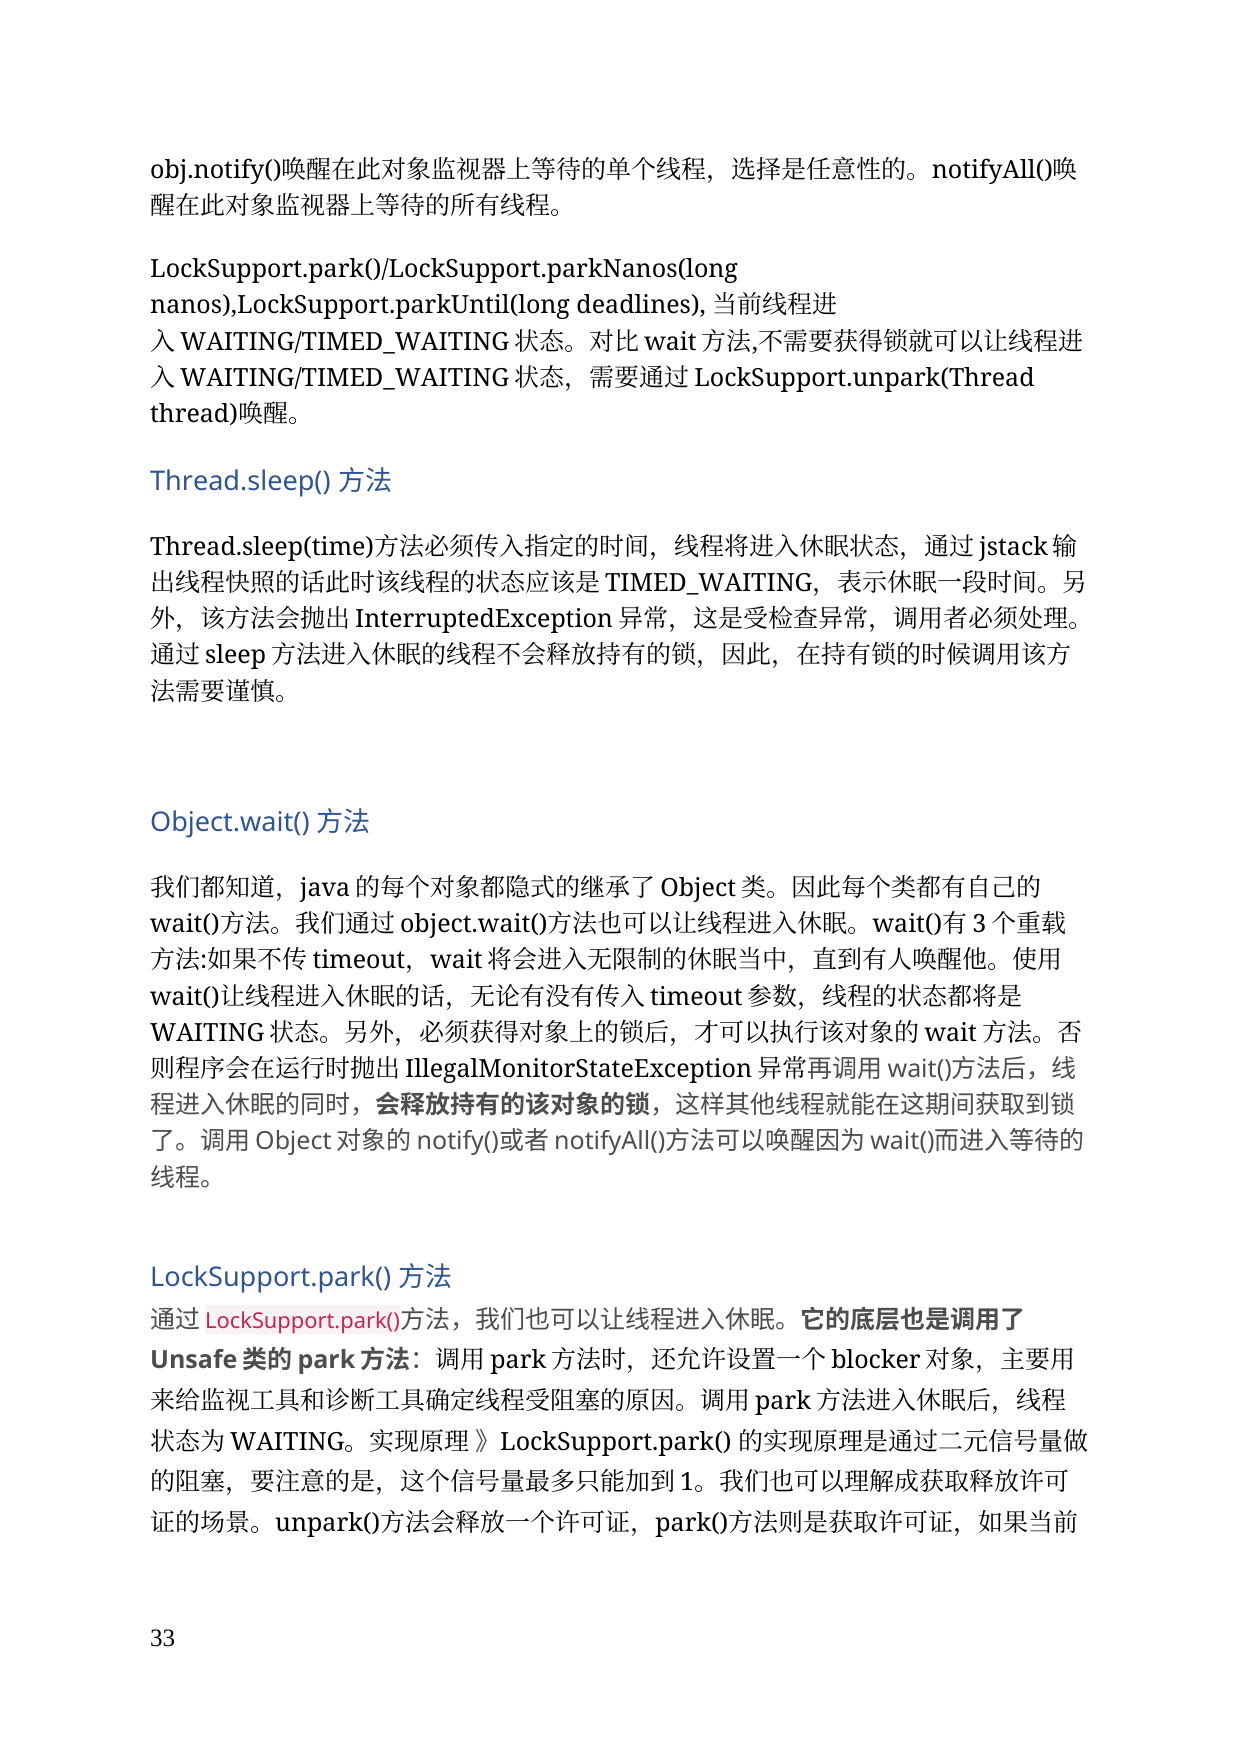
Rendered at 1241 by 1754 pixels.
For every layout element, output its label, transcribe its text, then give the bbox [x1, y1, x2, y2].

subtitle Object.wait() 方法 [150, 799, 1090, 839]
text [150, 1295, 1090, 1538]
text 我们都知道，java的每个对象都隐式的继承了Object类。因此每个类都有自己的wait()方法。我们通过object.wait()方法也可以让线程进入休眠。wait()有3个重载方法:如果不传timeout，wait将会进入无限制的休眠当中，直到有人唤醒他。使用wait()让线程进入休眠的话，无论有没有传入timeout参数，线程的状态都将是WAITING状态。另外，必须获得对象上的锁后，才可以执行该对象的wait方法。否则程序会在运行时抛出IllegalMonitorStateException异常再调用wait()方法后，线程进入休眠的同时，会释放持有的该对象的锁，这样其他线程就能在这期间获取到锁了。调用Object对象的notify()或者notifyAll()方法可以唤醒因为wait()而进入等待的线程。 [150, 868, 1090, 1193]
text LockSupport.park()/LockSupport.parkNanos(long nanos),LockSupport.parkUntil(long deadlines), 当前线程进入WAITING/TIMED_WAITING状态。对比wait方法,不需要获得锁就可以让线程进入WAITING/TIMED_WAITING状态，需要通过LockSupport.unpark(Thread thread)唤醒。 [150, 251, 1090, 429]
subtitle LockSupport.park() 方法 [150, 1255, 1090, 1295]
subtitle Thread.sleep() 方法 [150, 458, 1090, 498]
text obj.notify()唤醒在此对象监视器上等待的单个线程，选择是任意性的。notifyAll()唤醒在此对象监视器上等待的所有线程。 [150, 150, 1090, 222]
text Thread.sleep(time)方法必须传入指定的时间，线程将进入休眠状态，通过jstack输出线程快照的话此时该线程的状态应该是TIMED_WAITING，表示休眠一段时间。另外，该方法会抛出InterruptedException异常，这是受检查异常，调用者必须处理。通过sleep方法进入休眠的线程不会释放持有的锁，因此，在持有锁的时候调用该方法需要谨慎。 [150, 527, 1090, 707]
